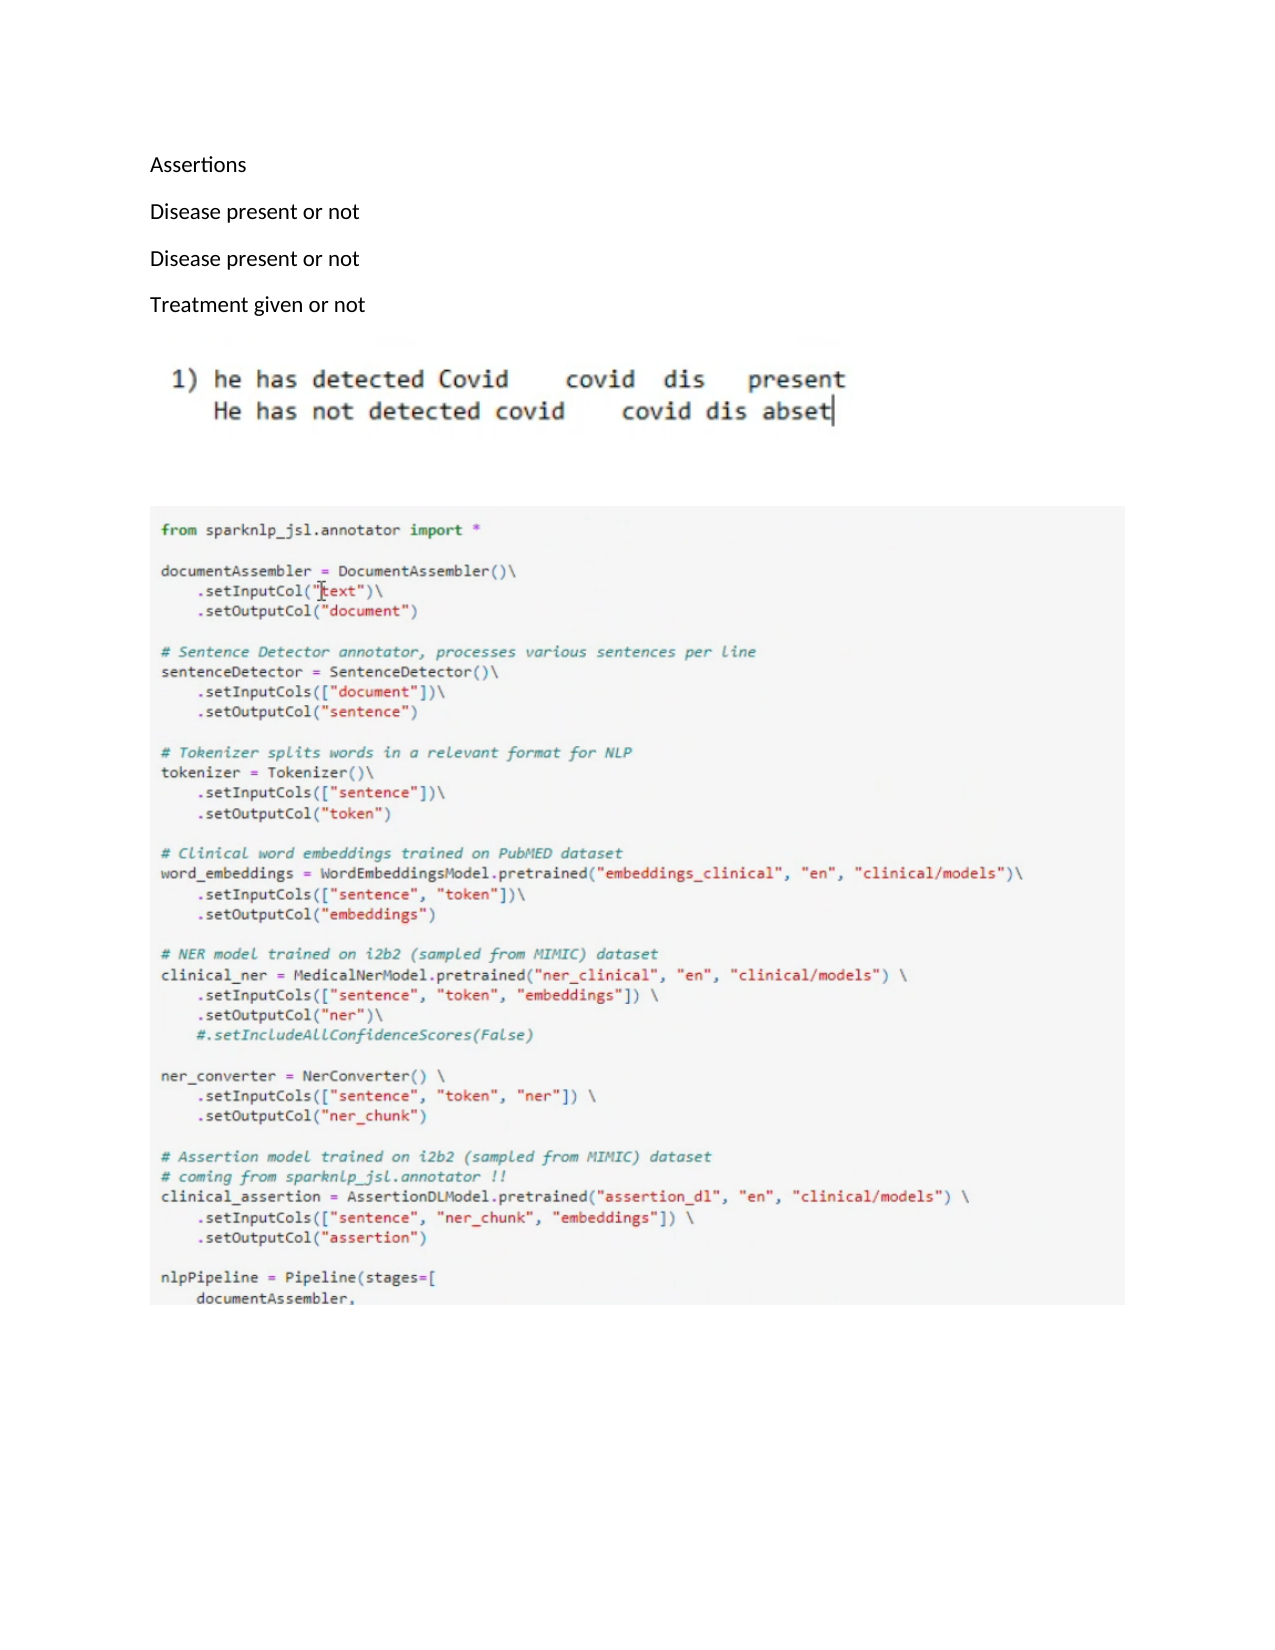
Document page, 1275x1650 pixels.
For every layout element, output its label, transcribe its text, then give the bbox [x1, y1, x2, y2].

text Disease present or not [150, 244, 1125, 272]
picture [150, 337, 913, 488]
text Treatment given or not [150, 291, 1125, 319]
picture [150, 506, 1125, 1305]
text Disease present or not [150, 197, 1125, 225]
text Assertions [150, 150, 1125, 178]
